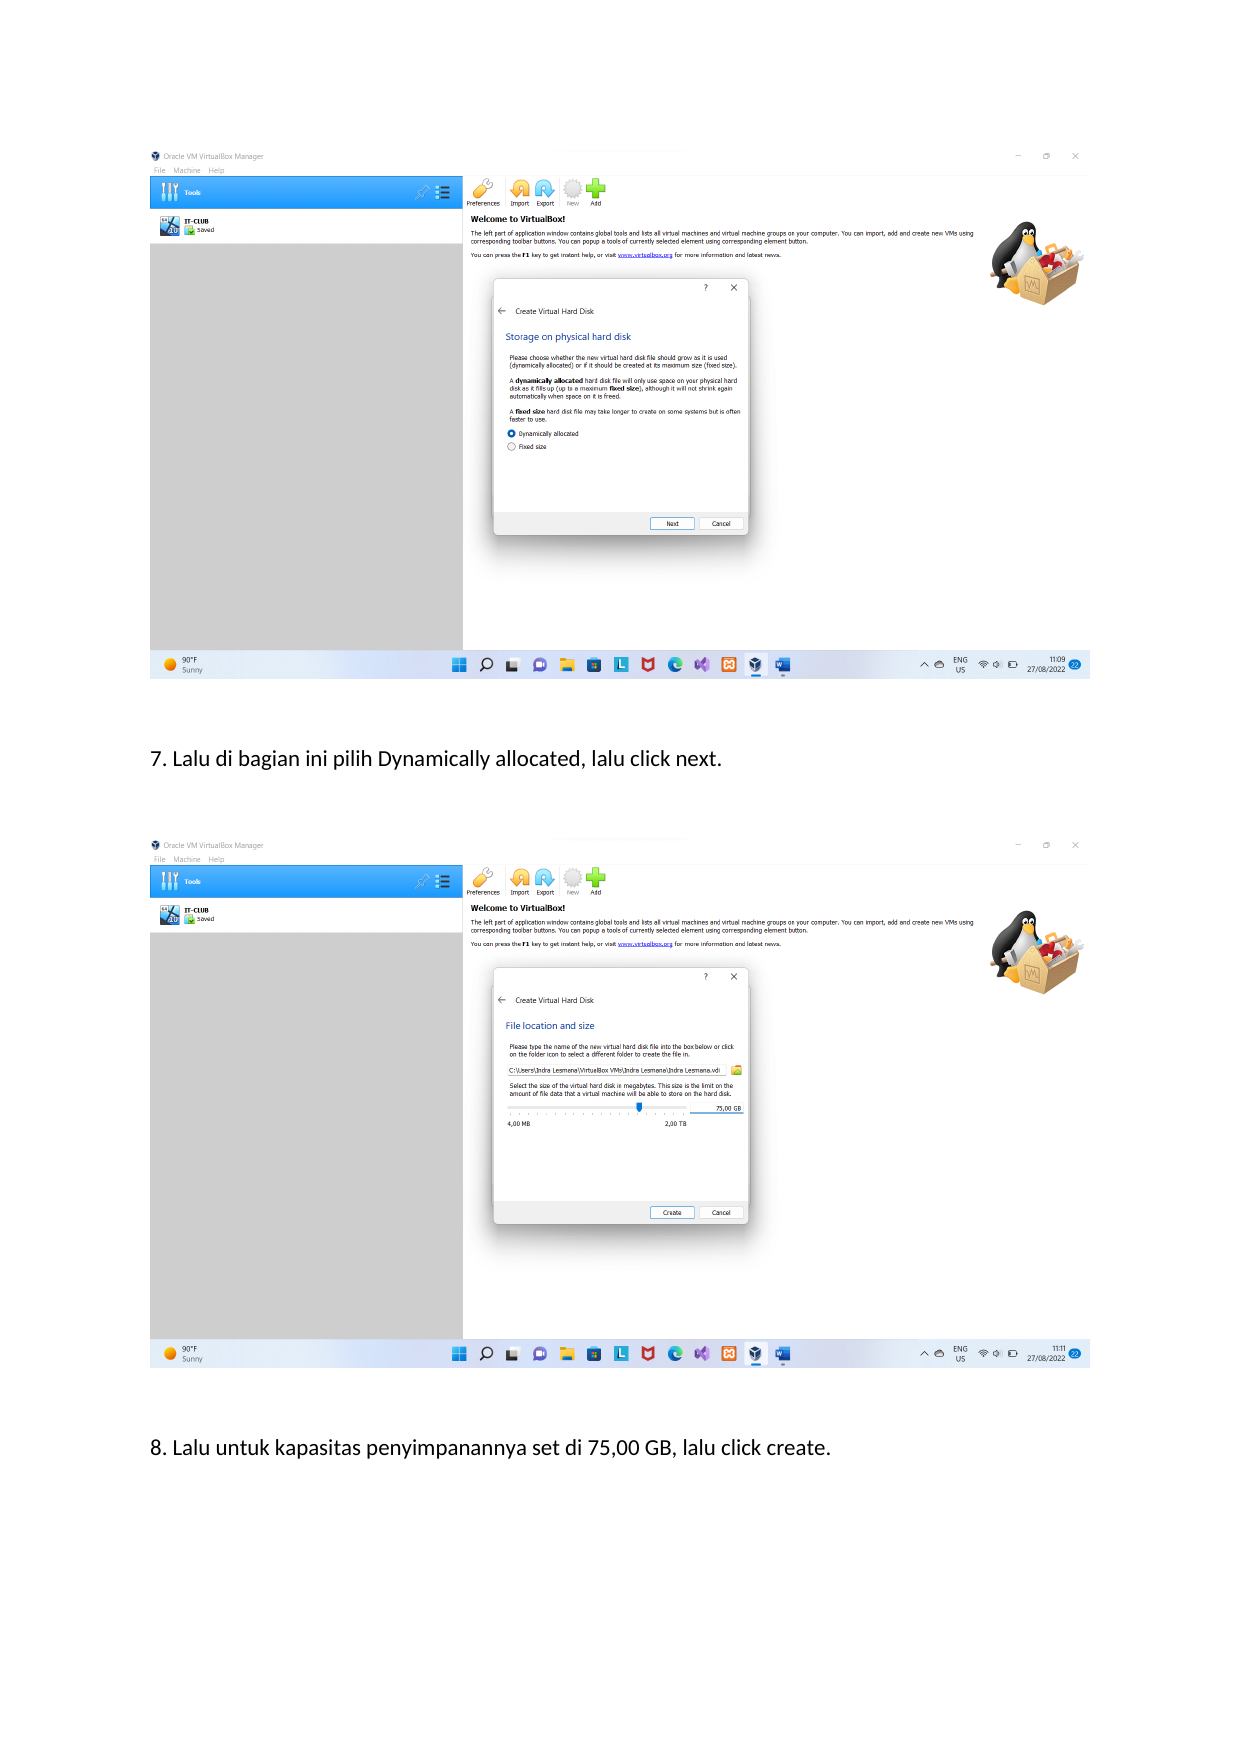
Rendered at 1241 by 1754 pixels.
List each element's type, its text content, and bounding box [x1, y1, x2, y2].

text 7. Lalu di bagian ini pilih Dynamically allocated, lalu click next. [150, 744, 1090, 773]
picture [150, 150, 1091, 679]
picture [150, 838, 1091, 1368]
text 8. Lalu untuk kapasitas penyimpanannya set di 75,00 GB, lalu click create. [150, 1433, 1090, 1461]
